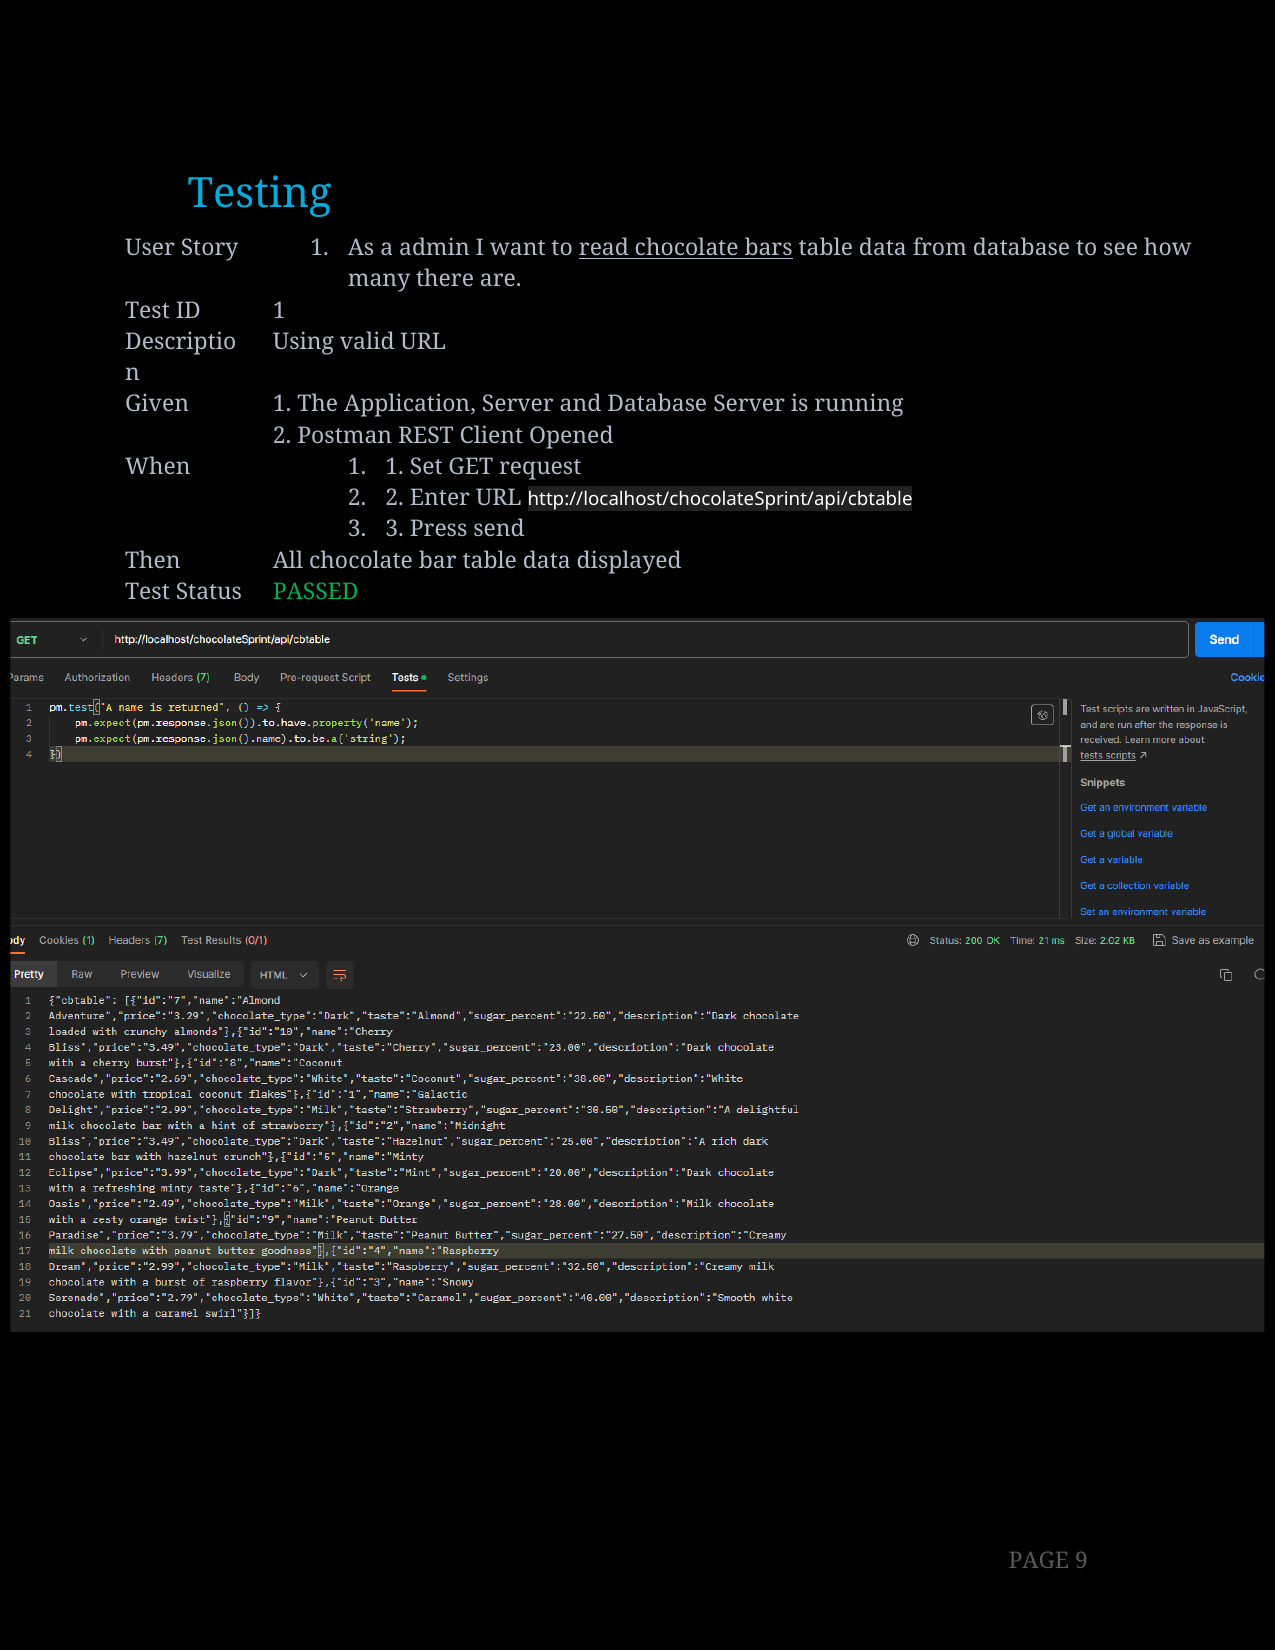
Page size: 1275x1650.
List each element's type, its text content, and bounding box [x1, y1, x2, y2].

picture [10, 618, 1265, 1332]
table_cell 1. Set GET request 2. Enter URL http://localhost/chocolateSprint/api/cbtable 3. Press send [261, 450, 1209, 544]
table_header User Story [114, 231, 261, 294]
table_cell 1 [261, 294, 1209, 325]
table_cell Given [114, 388, 261, 450]
table_cell When [114, 450, 261, 544]
table_cell All chocolate bar table data displayed [261, 544, 1209, 575]
table_cell PASSED [261, 575, 1209, 606]
table_cell Test Status [114, 575, 261, 606]
table_cell Using valid URL [261, 325, 1209, 387]
table_cell Then [114, 544, 261, 575]
table_cell Description [114, 325, 261, 387]
table_cell Test ID [114, 294, 261, 325]
table_cell 1. The Application, Server and Database Server is running 2. Postman REST Client Opened [261, 388, 1209, 450]
subtitle Testing [187, 162, 1087, 219]
table_header As a admin I want to read chocolate bars table data from database to see how many there are. [261, 231, 1209, 294]
